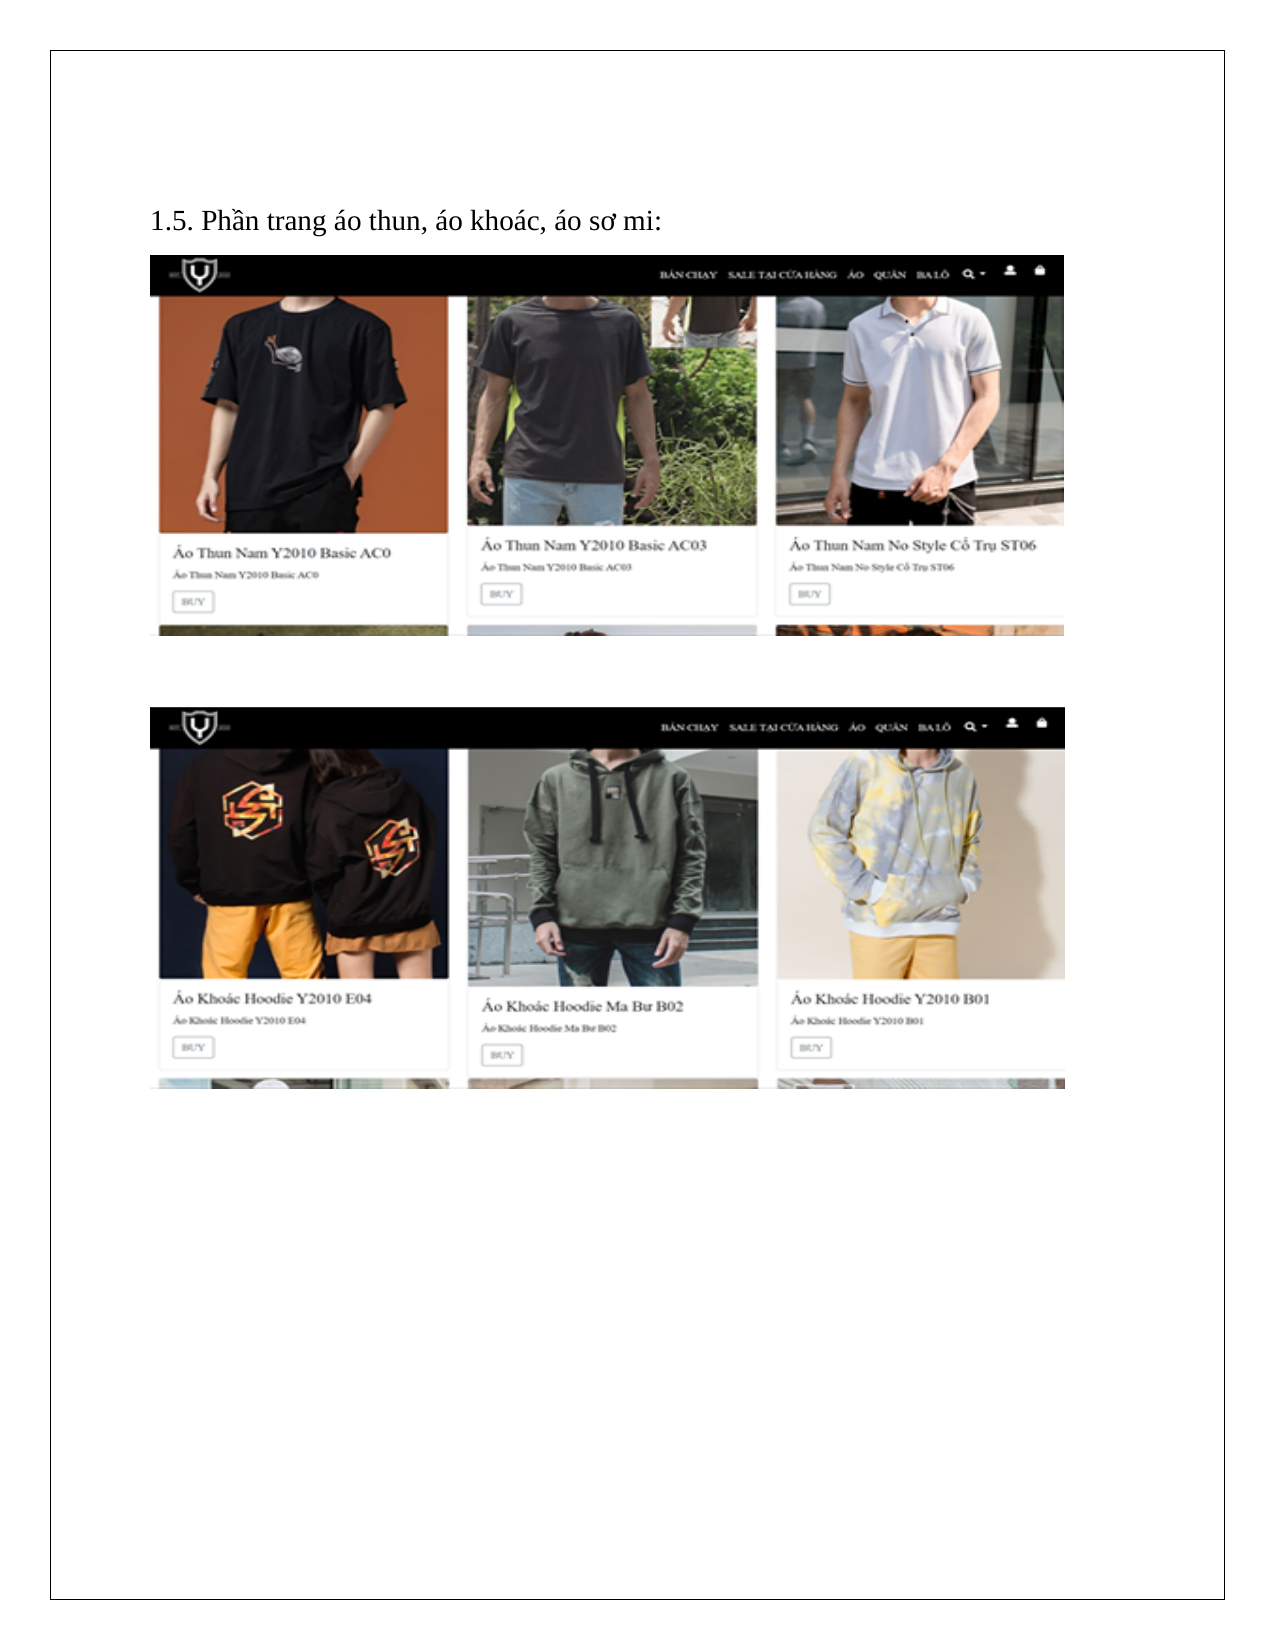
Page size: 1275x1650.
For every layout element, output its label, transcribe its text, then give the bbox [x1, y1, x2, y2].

text 1.5. Phần trang áo thun, áo khoác, áo sơ mi: [150, 203, 1125, 236]
picture [150, 255, 1064, 636]
picture [150, 707, 1065, 1089]
